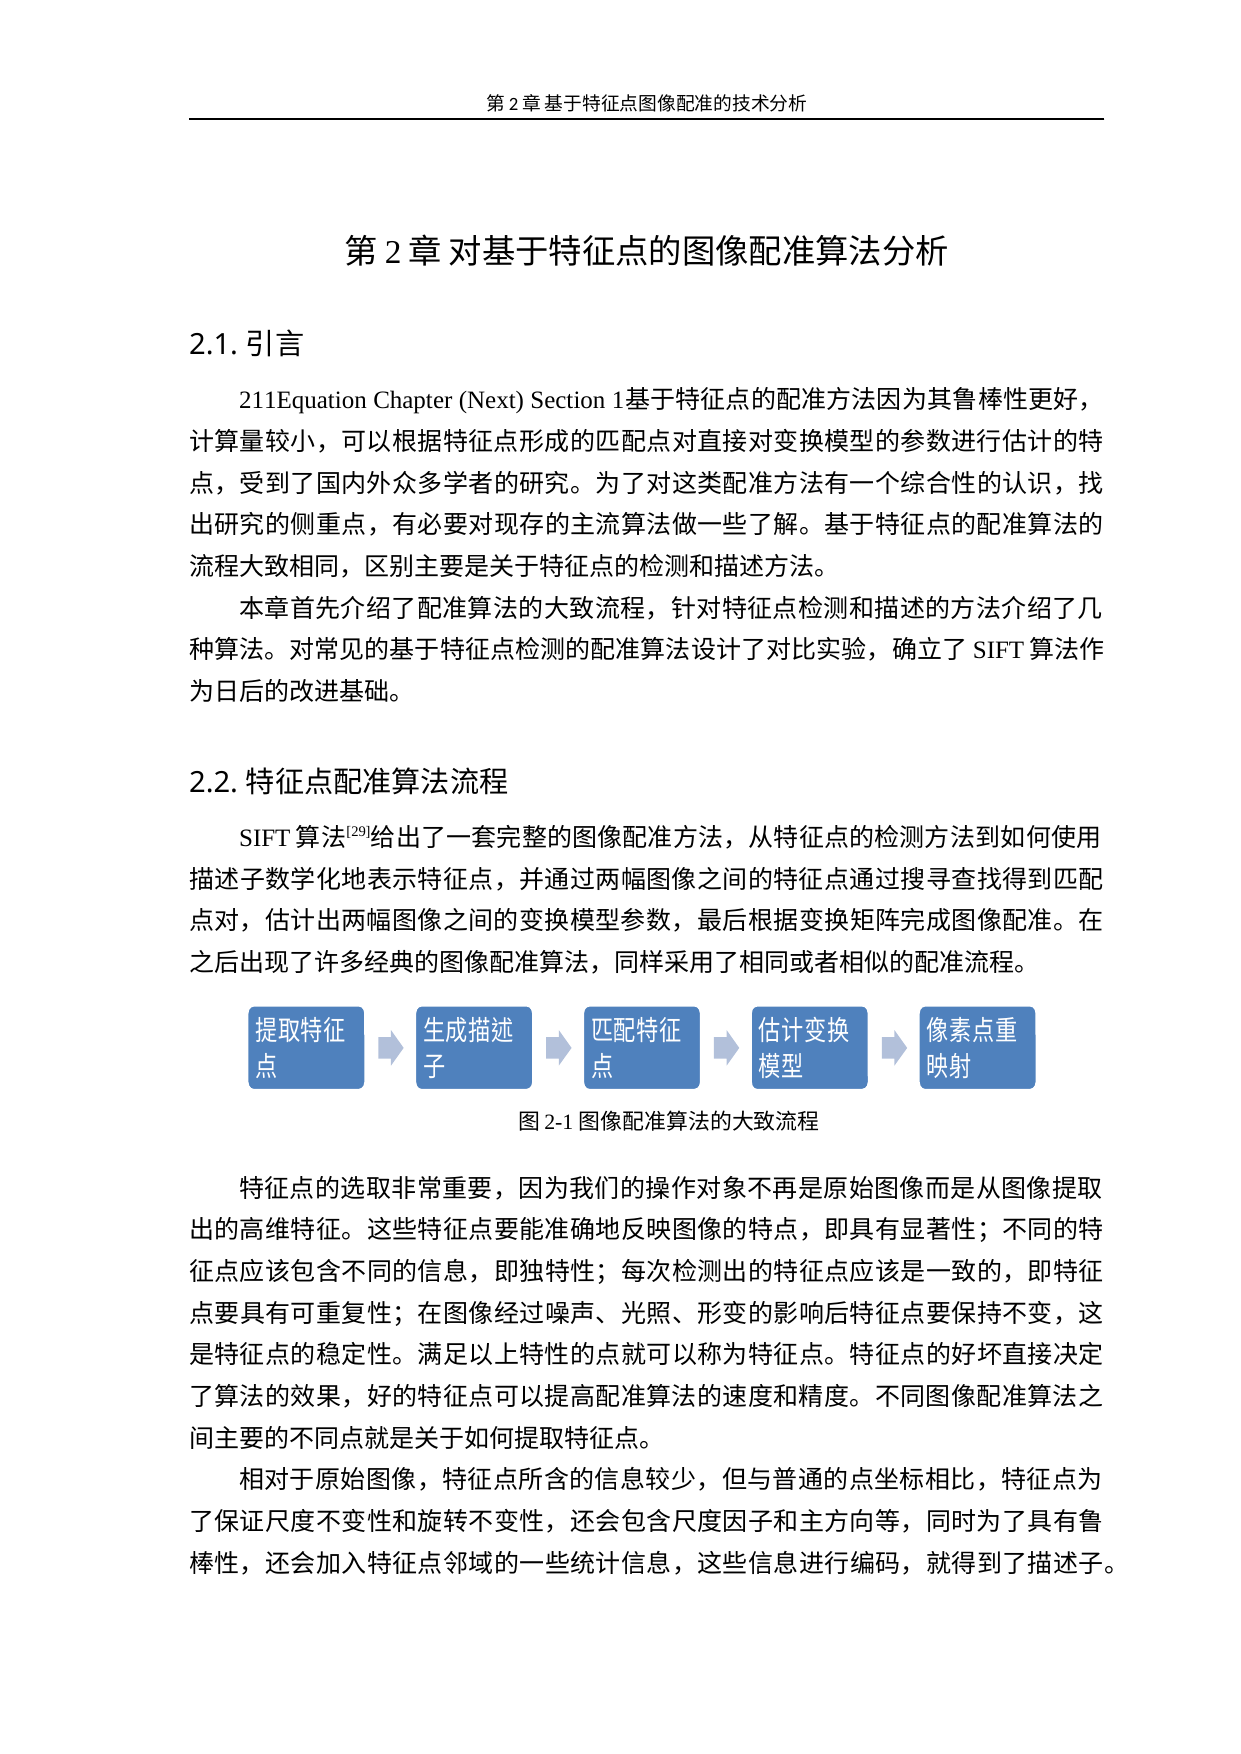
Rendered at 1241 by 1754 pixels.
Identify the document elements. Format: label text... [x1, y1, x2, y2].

subtitle 2.1. 引言 [189, 321, 1104, 363]
text 特征点的选取非常重要，因为我们的操作对象不再是原始图像而是从图像提取出的高维特征。这些特征点要能准确地反映图像的特点，即具有显著性；不同的特征点应该包含不同的信息，即独特性；每次检测出的特征点应该是一致的，即特征点要具有可重复性；在图像经过噪声、光照、形变的影响后特征点要保持不变，这是特征点的稳定性。满足以上特性的点就可以称为特征点。特征点的好坏直接决定了算法的效果，好的特征点可以提高配准算法的速度和精度。不同图像配准算法之间主要的不同点就是关于如何提取特征点。 [189, 1164, 1104, 1456]
subtitle 图2-1 图像配准算法的大致流程 [189, 1110, 1104, 1135]
text 基于特征点的配准方法因为其鲁棒性更好，计算量较小，可以根据特征点形成的匹配点对直接对变换模型的参数进行估计的特点，受到了国内外众多学者的研究。为了对这类配准方法有一个综合性的认识，找出研究的侧重点，有必要对现存的主流算法做一些了解。基于特征点的配准算法的流程大致相同，区别主要是关于特征点的检测和描述方法。 [189, 376, 1104, 584]
text 本章首先介绍了配准算法的大致流程，针对特征点检测和描述的方法介绍了几种算法。对常见的基于特征点检测的配准算法设计了对比实验，确立了SIFT算法作为日后的改进基础。 [189, 584, 1104, 709]
text SIFT算法[29]给出了一套完整的图像配准方法，从特征点的检测方法到如何使用描述子数学化地表示特征点，并通过两幅图像之间的特征点通过搜寻查找得到匹配点对，估计出两幅图像之间的变换模型参数，最后根据变换矩阵完成图像配准。在之后出现了许多经典的图像配准算法，同样采用了相同或者相似的配准流程。 [189, 813, 1104, 980]
subtitle 第2章 对基于特征点的图像配准算法分析 [189, 230, 1104, 271]
subtitle 2.2. 特征点配准算法流程 [189, 759, 1104, 801]
